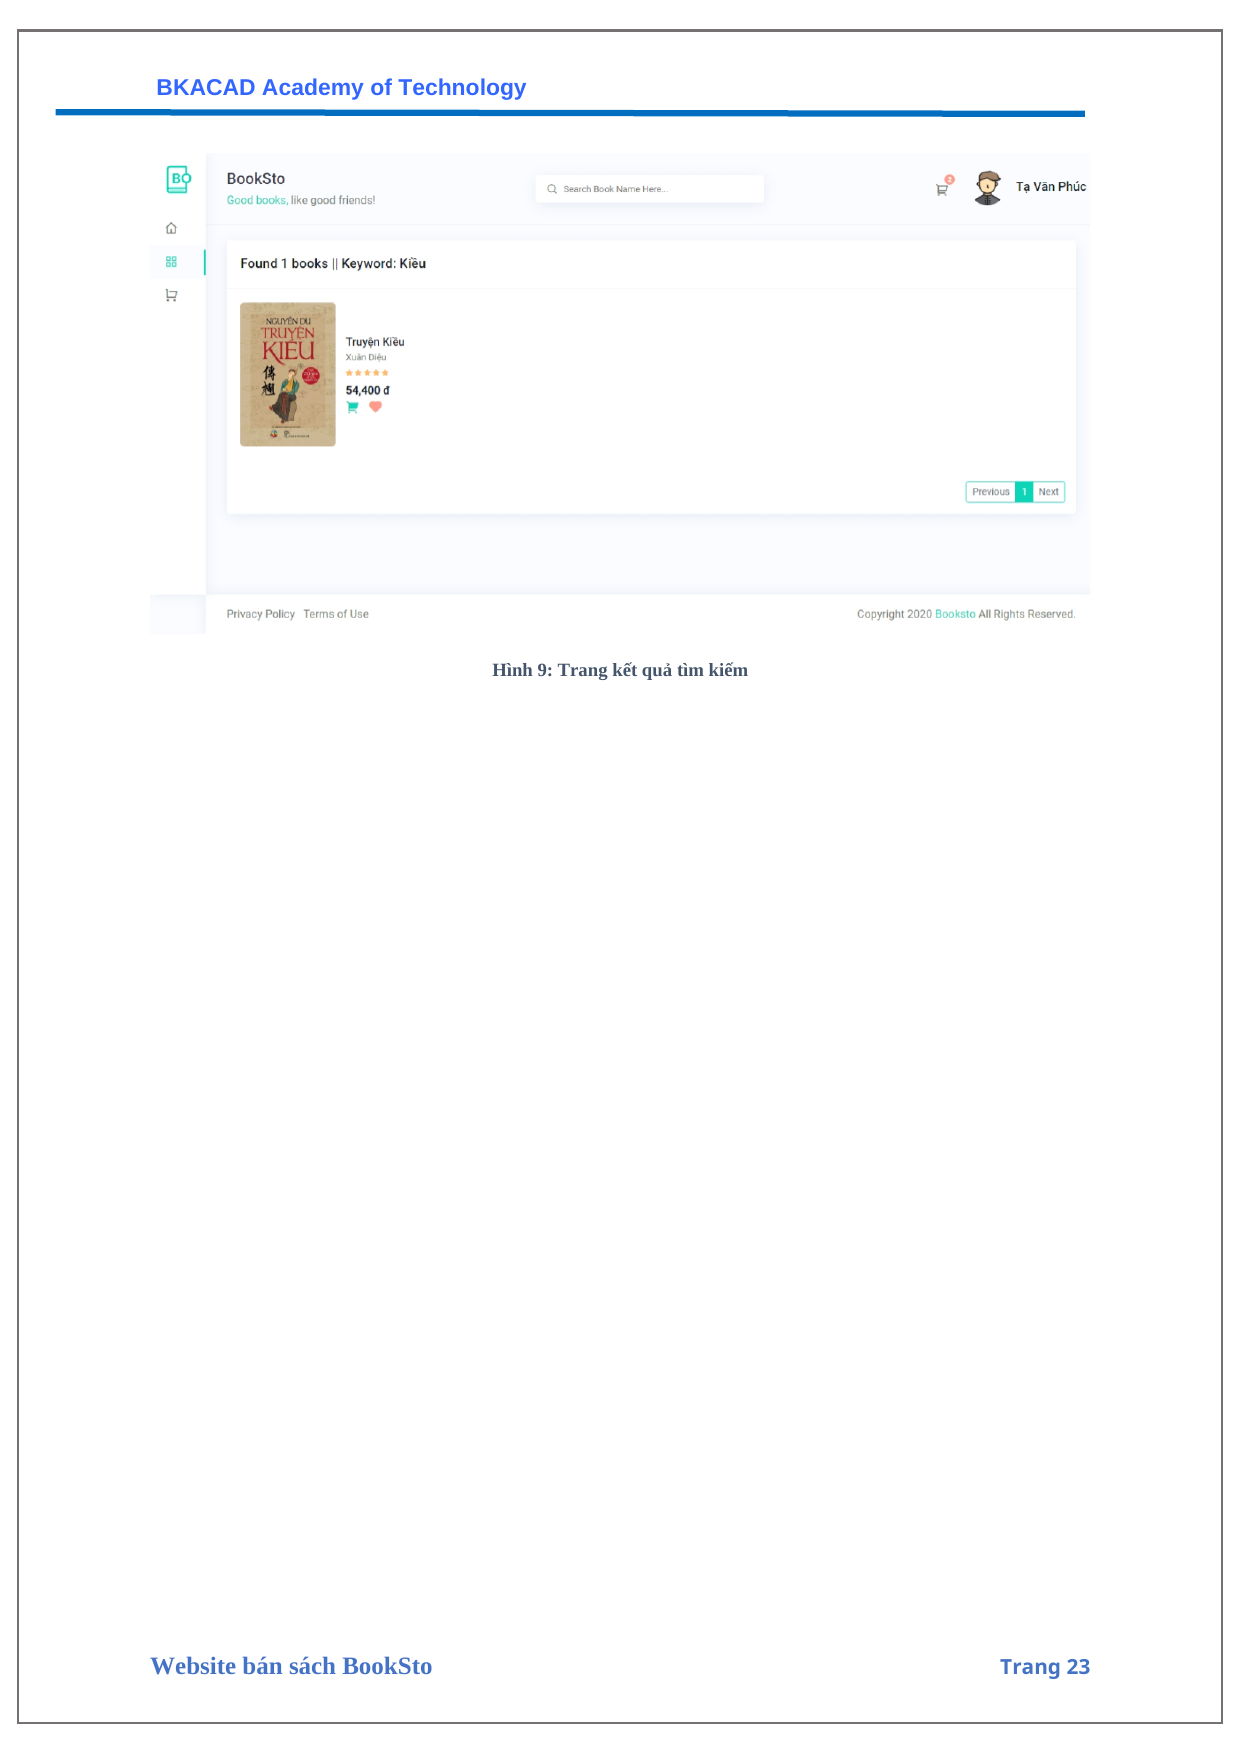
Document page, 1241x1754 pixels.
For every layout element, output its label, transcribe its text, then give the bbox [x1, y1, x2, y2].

picture [150, 153, 1091, 634]
text Hình 9: Trang kết quả tìm kiếm [150, 659, 1090, 680]
